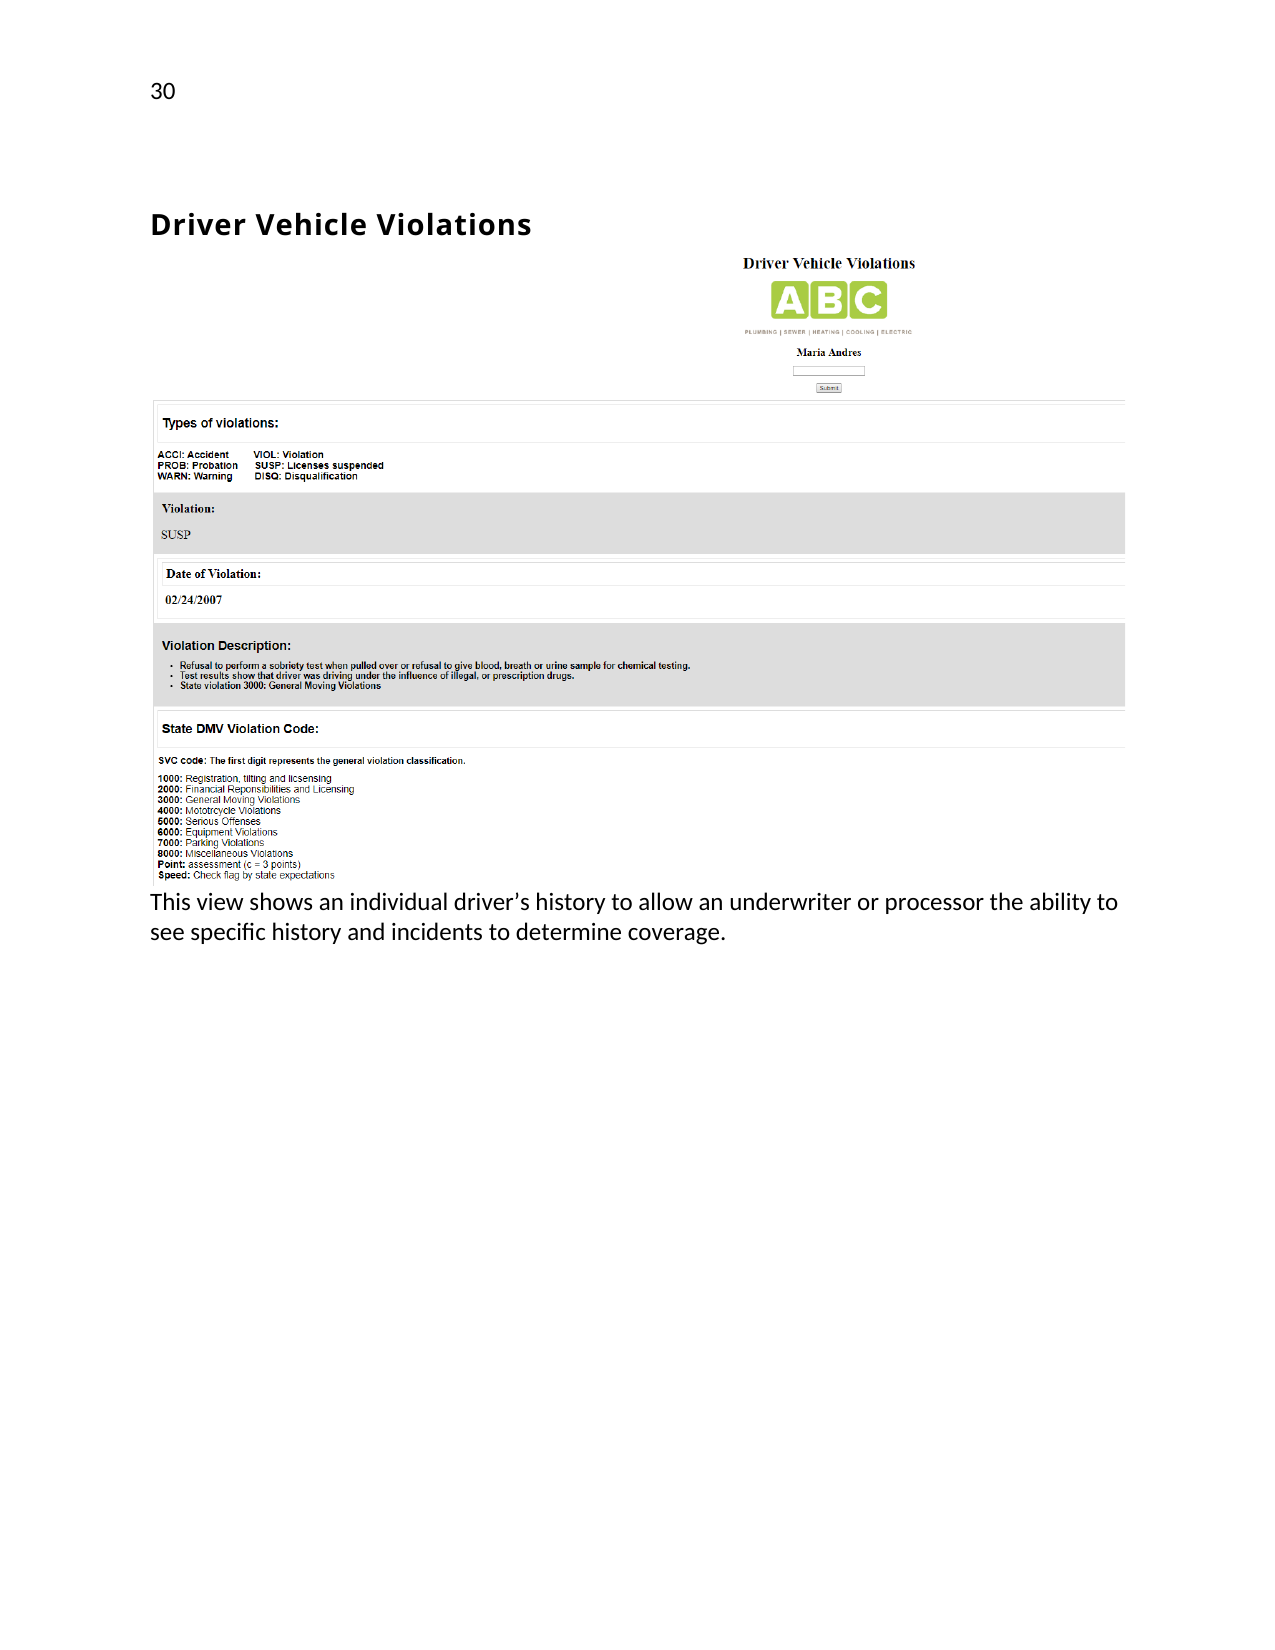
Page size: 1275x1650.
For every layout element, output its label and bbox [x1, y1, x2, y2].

picture [150, 253, 1125, 886]
